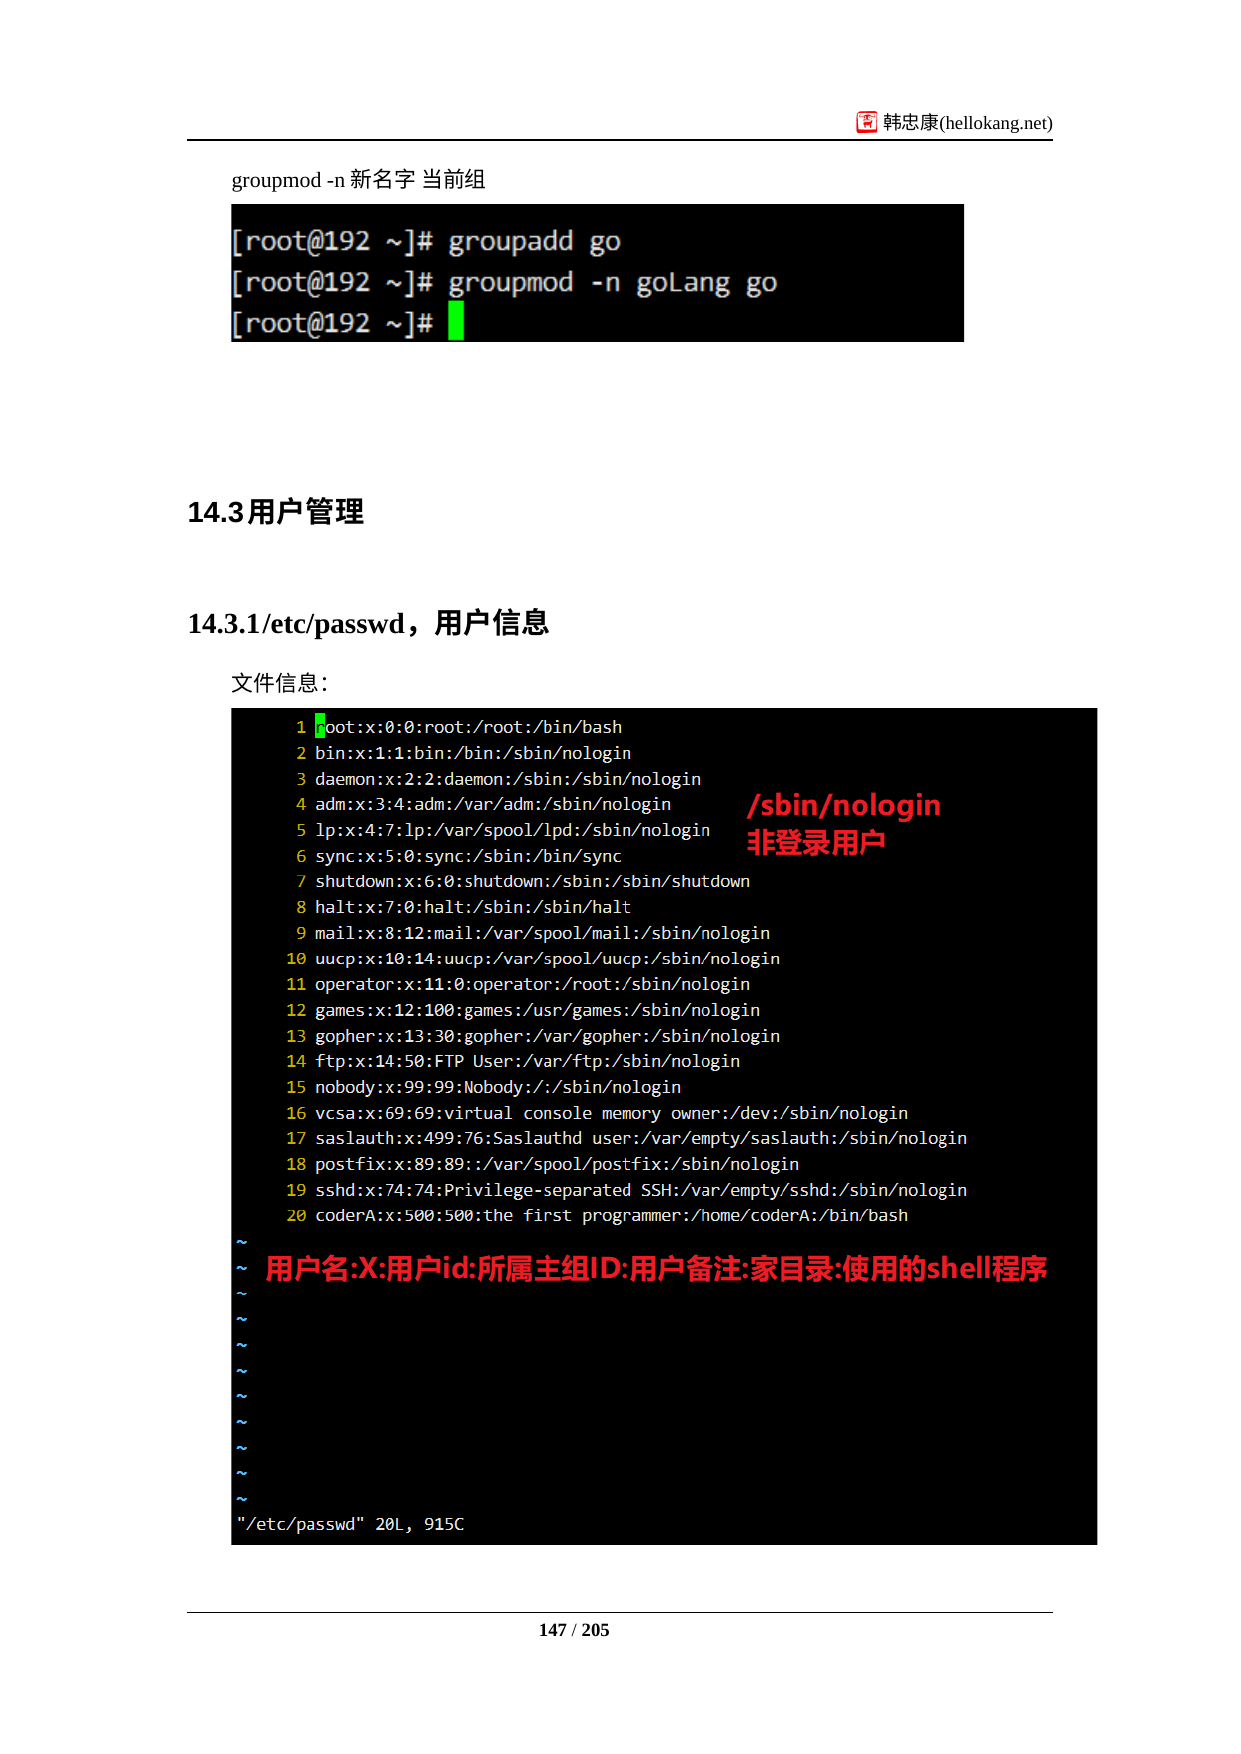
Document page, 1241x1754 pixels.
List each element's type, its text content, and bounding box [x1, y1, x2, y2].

picture [856, 111, 878, 133]
subtitle /etc/passwd，用户信息 [187, 588, 1053, 653]
picture [231, 708, 1098, 1545]
text 文件信息： [187, 666, 1053, 698]
subtitle 用户管理 [187, 477, 1053, 542]
text groupmod -n 新名字 当前组 [187, 161, 1053, 194]
picture [231, 204, 965, 342]
